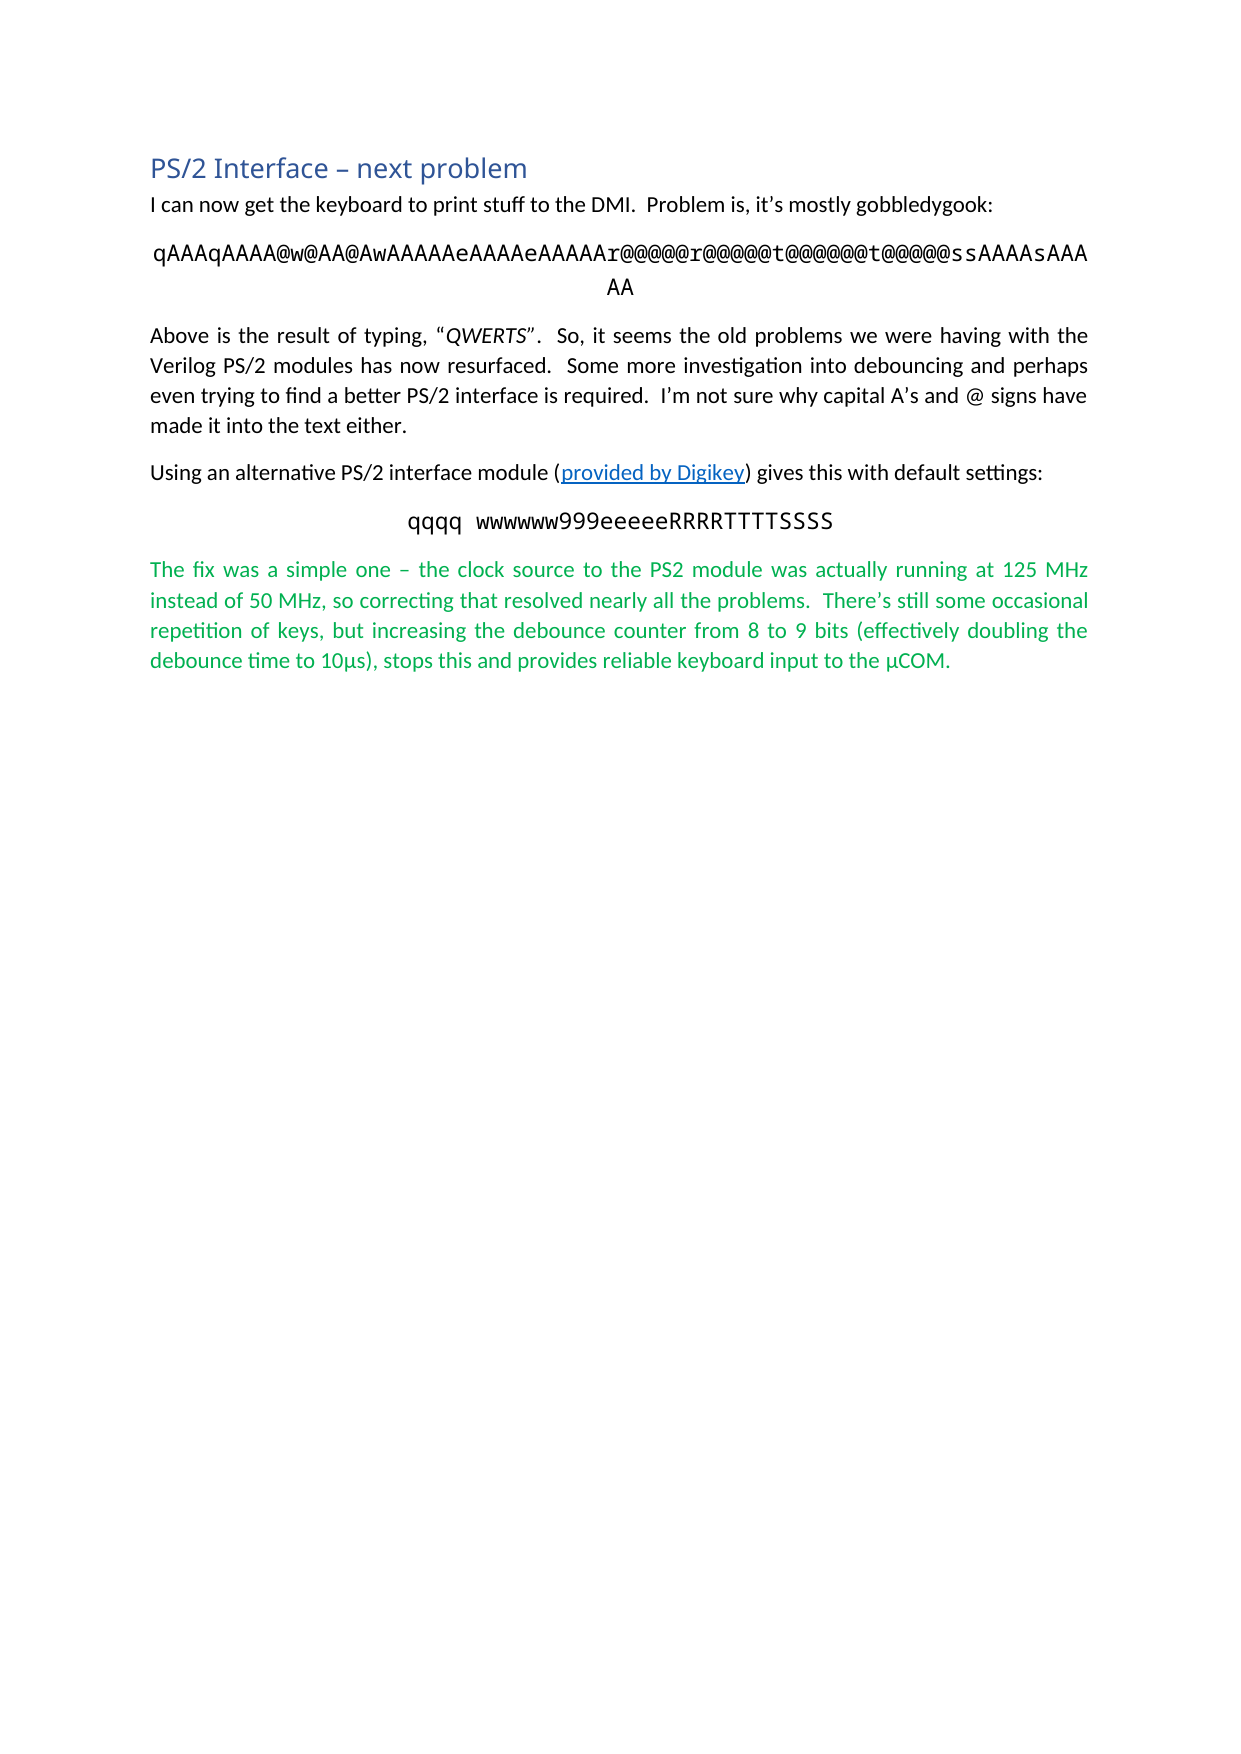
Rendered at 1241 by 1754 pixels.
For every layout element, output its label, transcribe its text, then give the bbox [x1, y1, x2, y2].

text qqqq wwwwww999eeeeeRRRRTTTTSSSS [150, 505, 1090, 536]
text Using an alternative PS/2 interface module (provided by Digikey) gives this with default settings: [150, 458, 1090, 486]
text qAAAqAAAA@w@AA@AwAAAAAeAAAAeAAAAAr@@@@@r@@@@@t@@@@@@t@@@@@ssAAAAsAAAAA [150, 237, 1090, 302]
subtitle PS/2 Interface – next problem [150, 150, 1090, 187]
text The fix was a simple one – the clock source to the PS2 module was actually running at 125 MHz instead of 50 MHz, so correcting that resolved nearly all the problems. There’s still some occasional repetition of keys, but increasing the debounce counter from 8 to 9 bits (effectively doubling the debounce time to 10µs), stops this and provides reliable keyboard input to the µCOM. [150, 556, 1090, 674]
text I can now get the keyboard to print stuff to the DMI. Problem is, it’s mostly gobbledygook: [150, 190, 1090, 218]
text Above is the result of typing, “QWERTS”. So, it seems the old problems we were having with the Verilog PS/2 modules has now resurfaced. Some more investigation into debouncing and perhaps even trying to find a better PS/2 interface is required. I’m not sure why capital A’s and @ signs have made it into the text either. [150, 321, 1090, 439]
